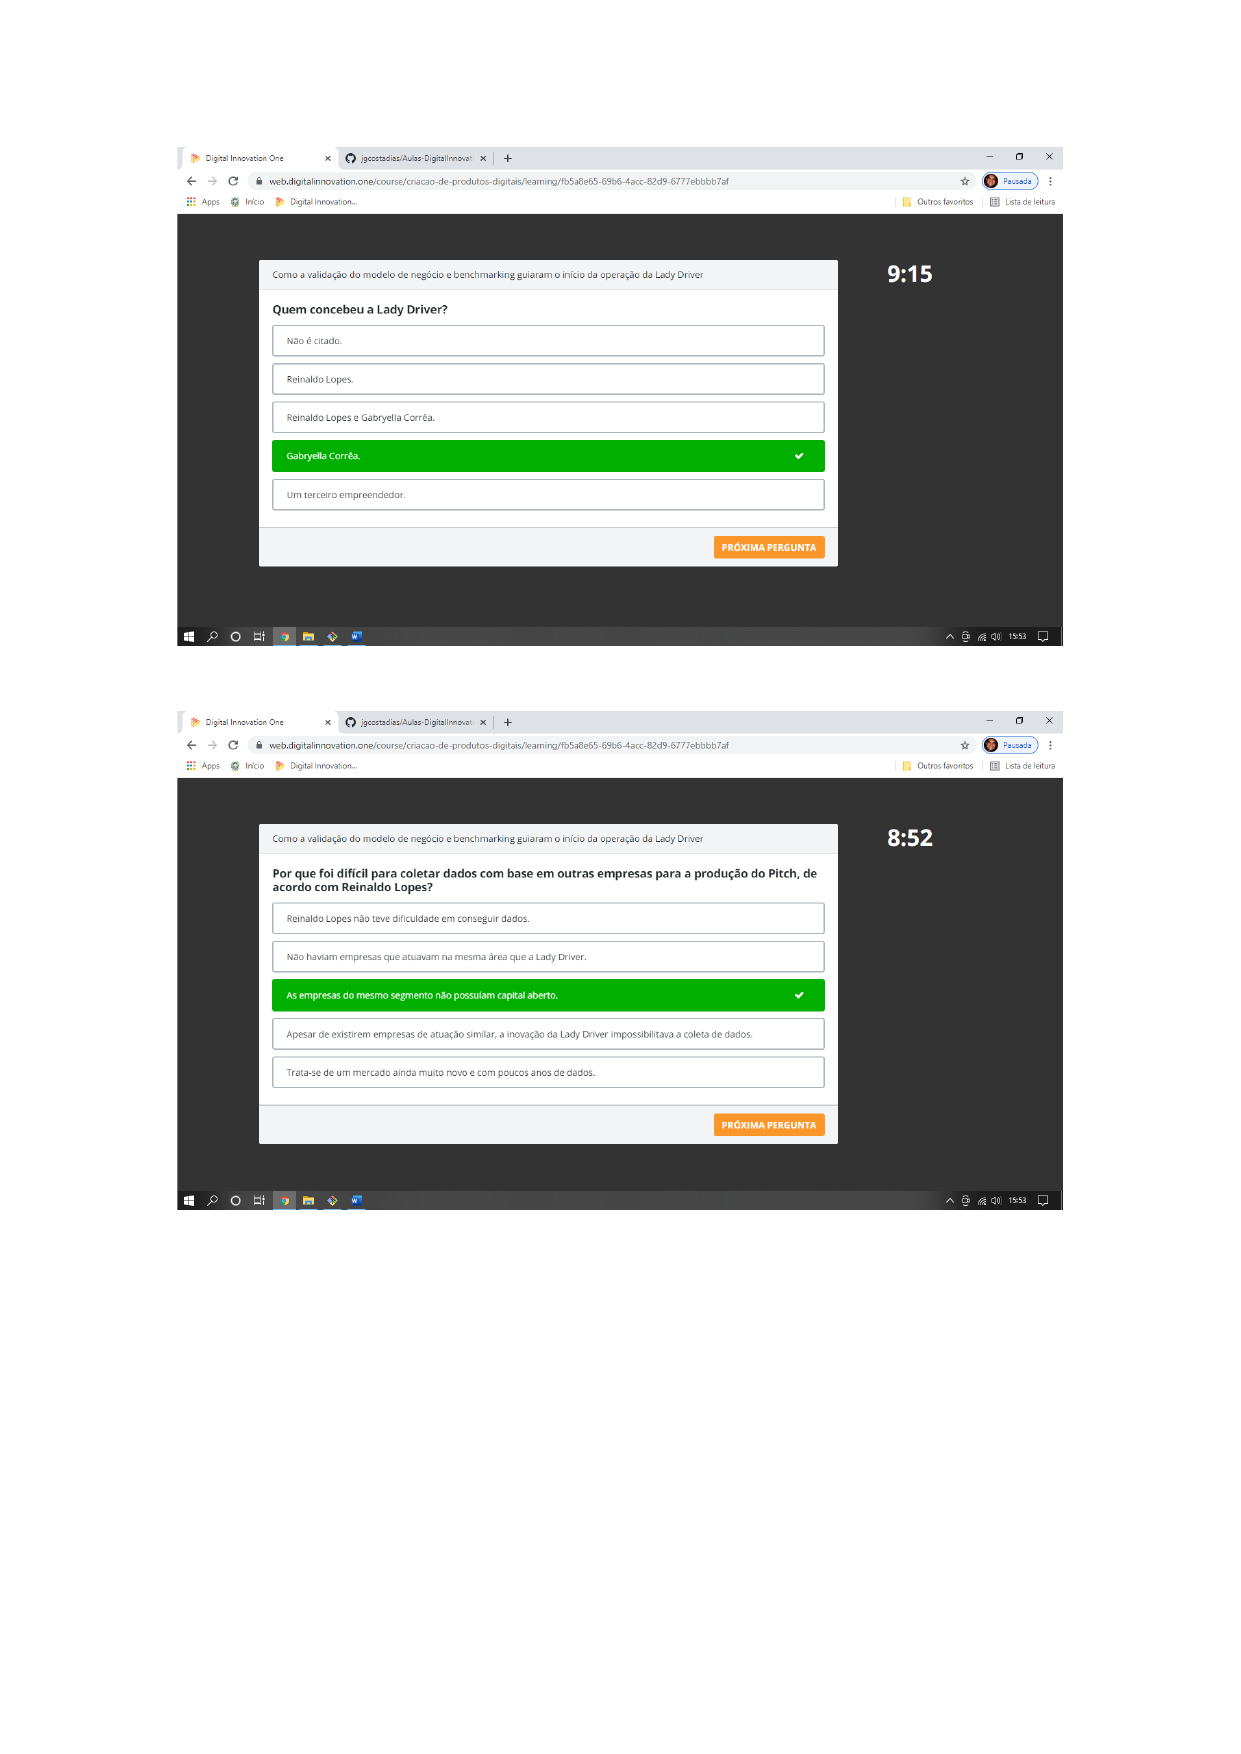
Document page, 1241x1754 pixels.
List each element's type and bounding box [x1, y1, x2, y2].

picture [177, 147, 1063, 646]
picture [177, 711, 1063, 1210]
